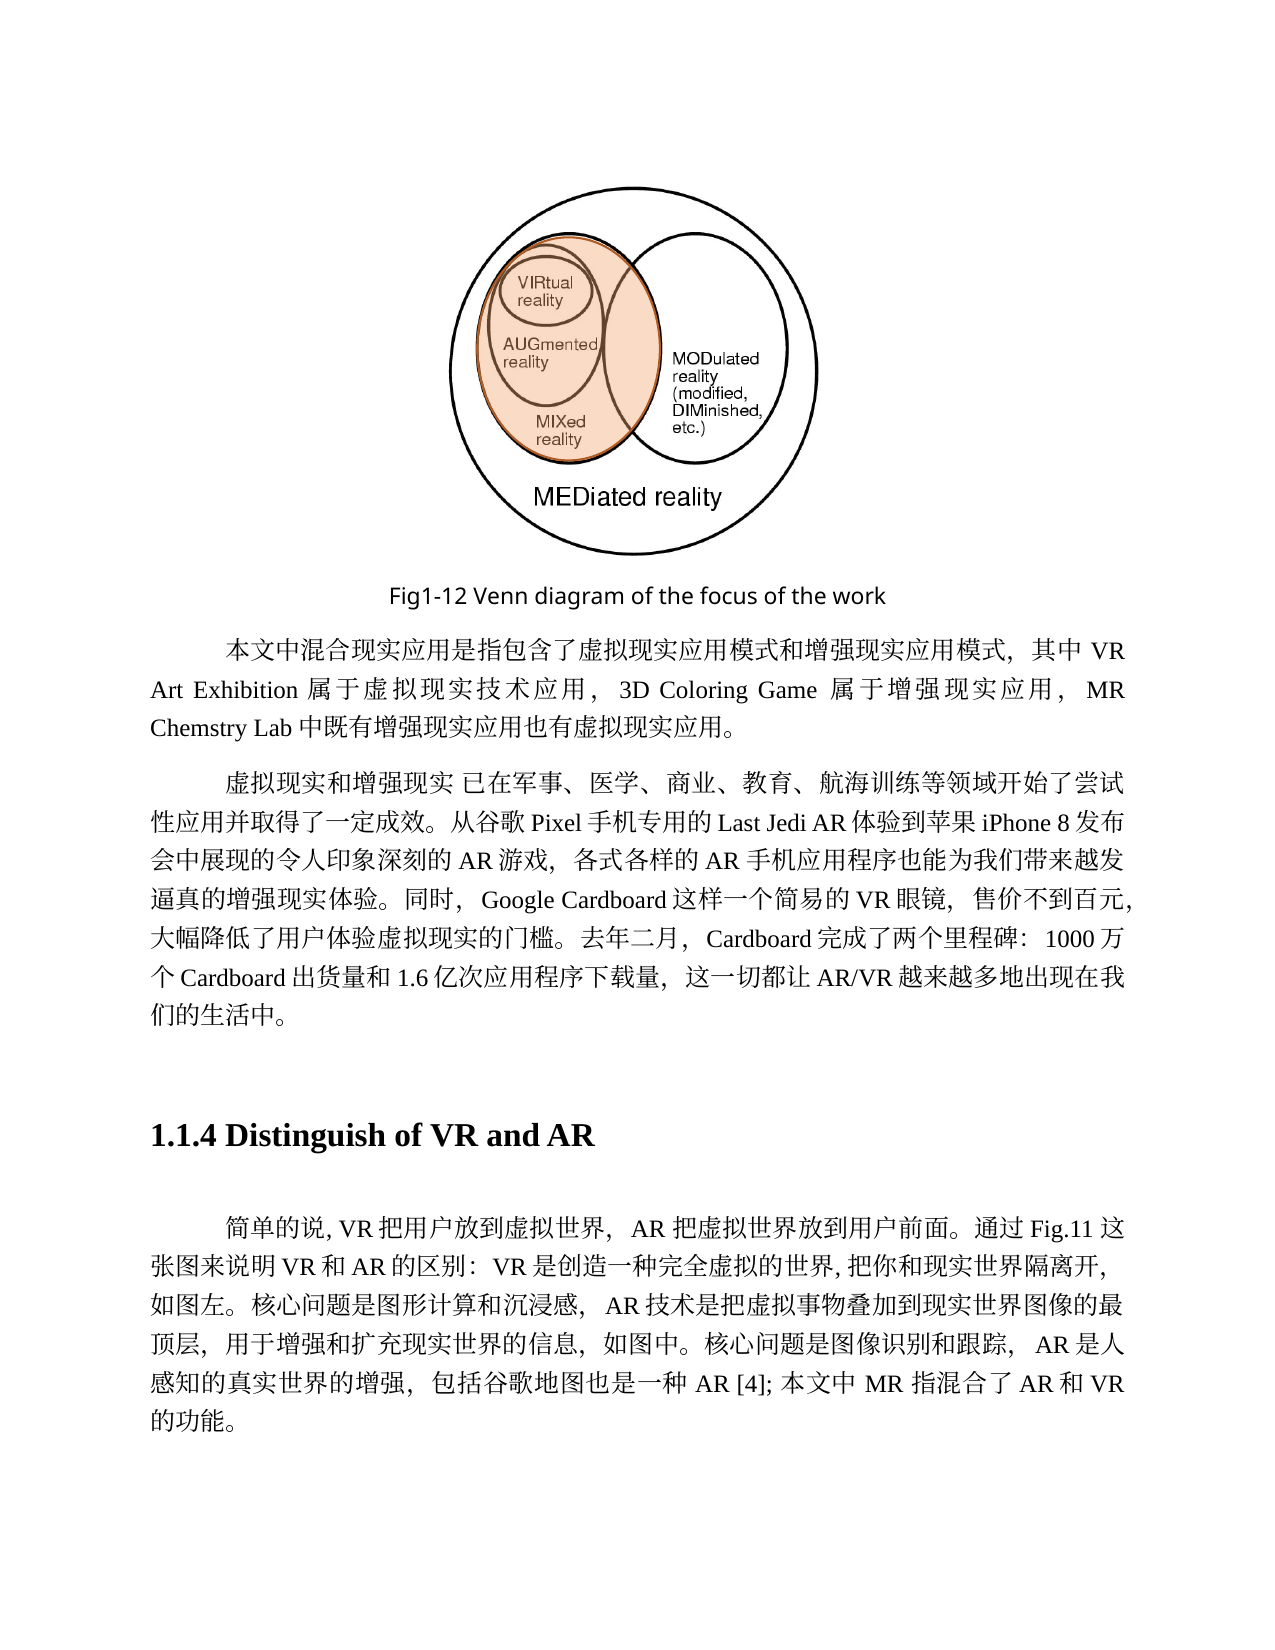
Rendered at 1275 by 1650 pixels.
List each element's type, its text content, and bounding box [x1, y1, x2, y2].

text 虚拟现实和增强现实 已在军事、医学、商业、教育、航海训练等领域开始了尝试性应用并取得了一定成效。从谷歌Pixel手机专用的Last Jedi AR体验到苹果iPhone 8发布会中展现的令人印象深刻的AR游戏，各式各样的AR 手机应用程序也能为我们带来越发逼真的增强现实体验。同时，Google Cardboard这样一个简易的VR眼镜，售价不到百元，大幅降低了用户体验虚拟现实的门槛。去年二月，Cardboard完成了两个里程碑：1000万个Cardboard出货量和1.6亿次应用程序下载量，这一切都让AR/VR越来越多地出现在我们的生活中。 [150, 763, 1125, 1032]
text Fig1-12 Venn diagram of the focus of the work [150, 580, 1125, 611]
text 本文中混合现实应用是指包含了虚拟现实应用模式和增强现实应用模式，其中VR Art Exhibition属于虚拟现实技术应用，3D Coloring Game 属于增强现实应用，MR Chemstry Lab 中既有增强现实应用也有虚拟现实应用。 [150, 631, 1125, 744]
picture [437, 177, 838, 562]
text 1.1.4 Distinguish of VR and AR [150, 1115, 1125, 1154]
text 简单的说, VR把用户放到虚拟世界，AR 把虚拟世界放到用户前面。通过Fig.11 这张图来说明VR和AR的区别：VR是创造一种完全虚拟的世界, 把你和现实世界隔离开，如图左。核心问题是图形计算和沉浸感，AR技术是把虚拟事物叠加到现实世界图像的最顶层，用于增强和扩充现实世界的信息，如图中。核心问题是图像识别和跟踪，AR是人感知的真实世界的增强，包括谷歌地图也是一种AR [4]; 本文中 MR 指混合了AR和VR 的功能。 [150, 1208, 1125, 1438]
